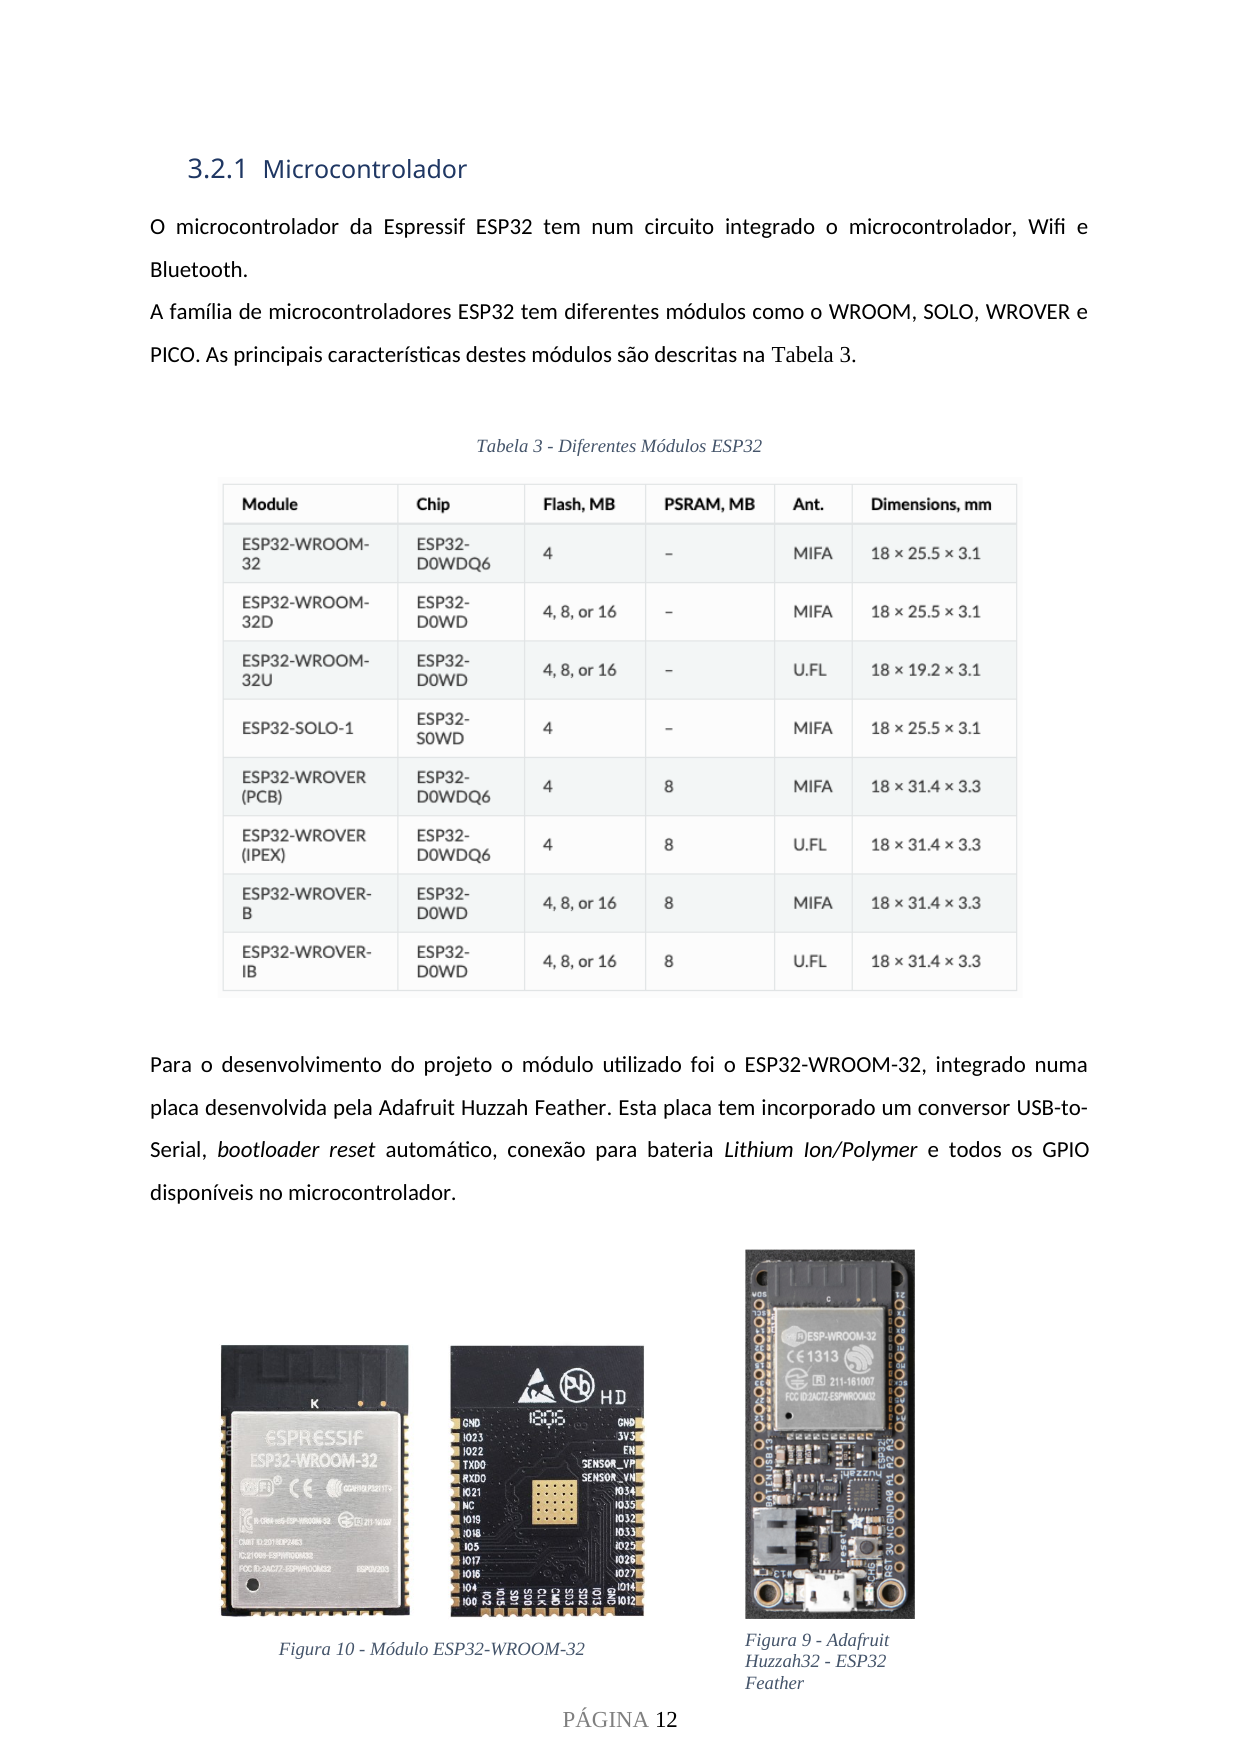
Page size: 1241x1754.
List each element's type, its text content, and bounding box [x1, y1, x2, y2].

text Tabela 3 - Diferentes Módulos ESP32 [150, 435, 1090, 457]
subtitle Microcontrolador [187, 149, 1090, 186]
picture [746, 1250, 914, 1618]
text A família de microcontroladores ESP32 tem diferentes módulos como o WROOM, SOLO, WROVER e PICO. As principais características destes módulos são descritas na Tabela 3. [150, 297, 1090, 368]
picture [218, 1341, 647, 1620]
text O microcontrolador da Espressif ESP32 tem num circuito integrado o microcontrolador, Wifi e Bluetooth. [150, 212, 1090, 283]
text Para o desenvolvimento do projeto o módulo utilizado foi o ESP32-WROOM-32, integrado numa placa desenvolvida pela Adafruit Huzzah Feather. Esta placa tem incorporado um conversor USB-to-Serial, bootloader reset automático, conexão para bateria Lithium Ion/Polymer e todos os GPIO disponíveis no microcontrolador. [150, 1050, 1090, 1206]
picture [217, 477, 1023, 998]
